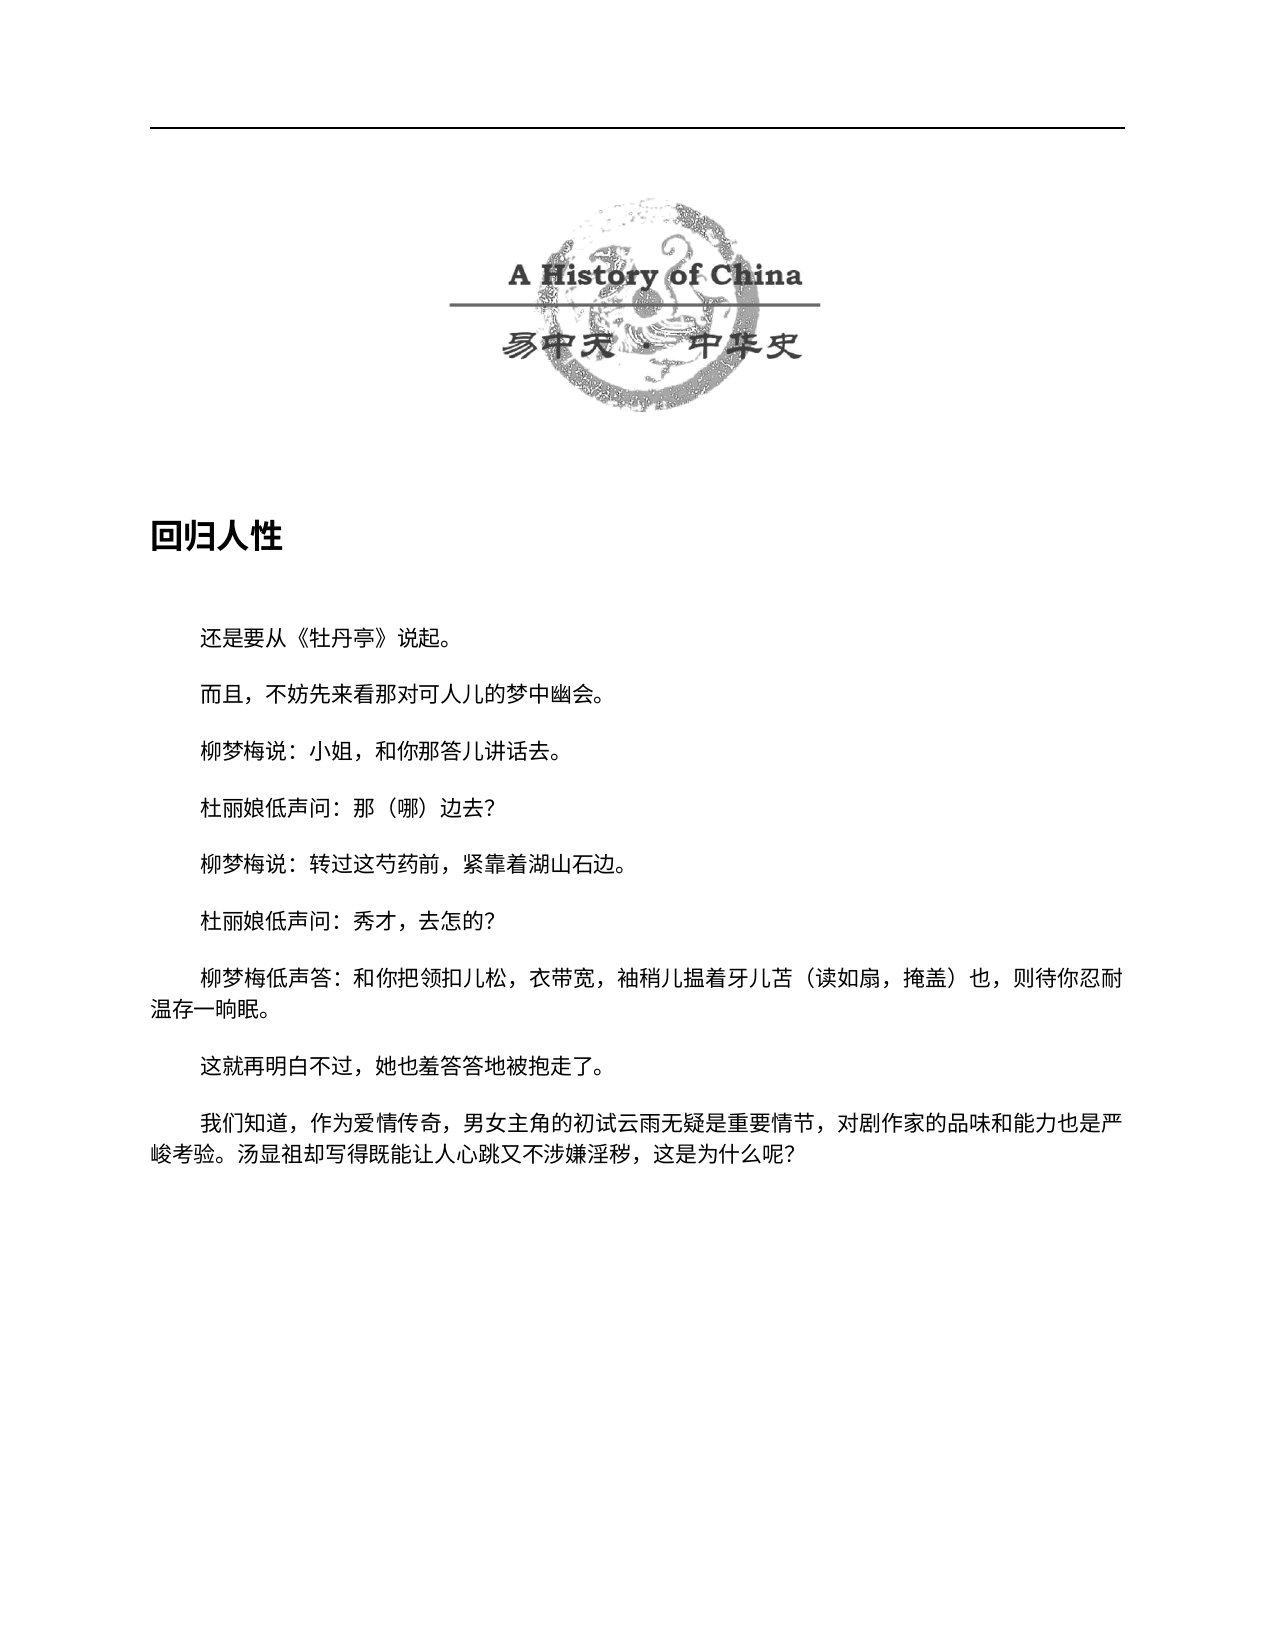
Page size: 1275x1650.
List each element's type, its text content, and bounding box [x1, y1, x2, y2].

text 还是要从《牡丹亭》说起。 [150, 621, 1125, 652]
text 柳梦梅说：小姐，和你那答儿讲话去。 [150, 734, 1125, 766]
text 而且，不妨先来看那对可人儿的梦中幽会。 [150, 677, 1125, 709]
text 我们知道，作为爱情传奇，男女主角的初试云雨无疑是重要情节，对剧作家的品味和能力也是严峻考验。汤显祖却写得既能让人心跳又不涉嫌淫秽，这是为什么呢？ [150, 1106, 1125, 1169]
subtitle 回归人性 [150, 510, 1125, 558]
text 柳梦梅说：转过这芍药前，紧靠着湖山石边。 [150, 847, 1125, 879]
picture [442, 178, 833, 427]
text 杜丽娘低声问：秀才，去怎的？ [150, 904, 1125, 936]
text 这就再明白不过，她也羞答答地被抱走了。 [150, 1049, 1125, 1081]
text 杜丽娘低声问：那（哪）边去？ [150, 791, 1125, 822]
text 柳梦梅低声答：和你把领扣儿松，衣带宽，袖稍儿揾着牙儿苫（读如扇，掩盖）也，则待你忍耐温存一晌眠。 [150, 961, 1125, 1024]
